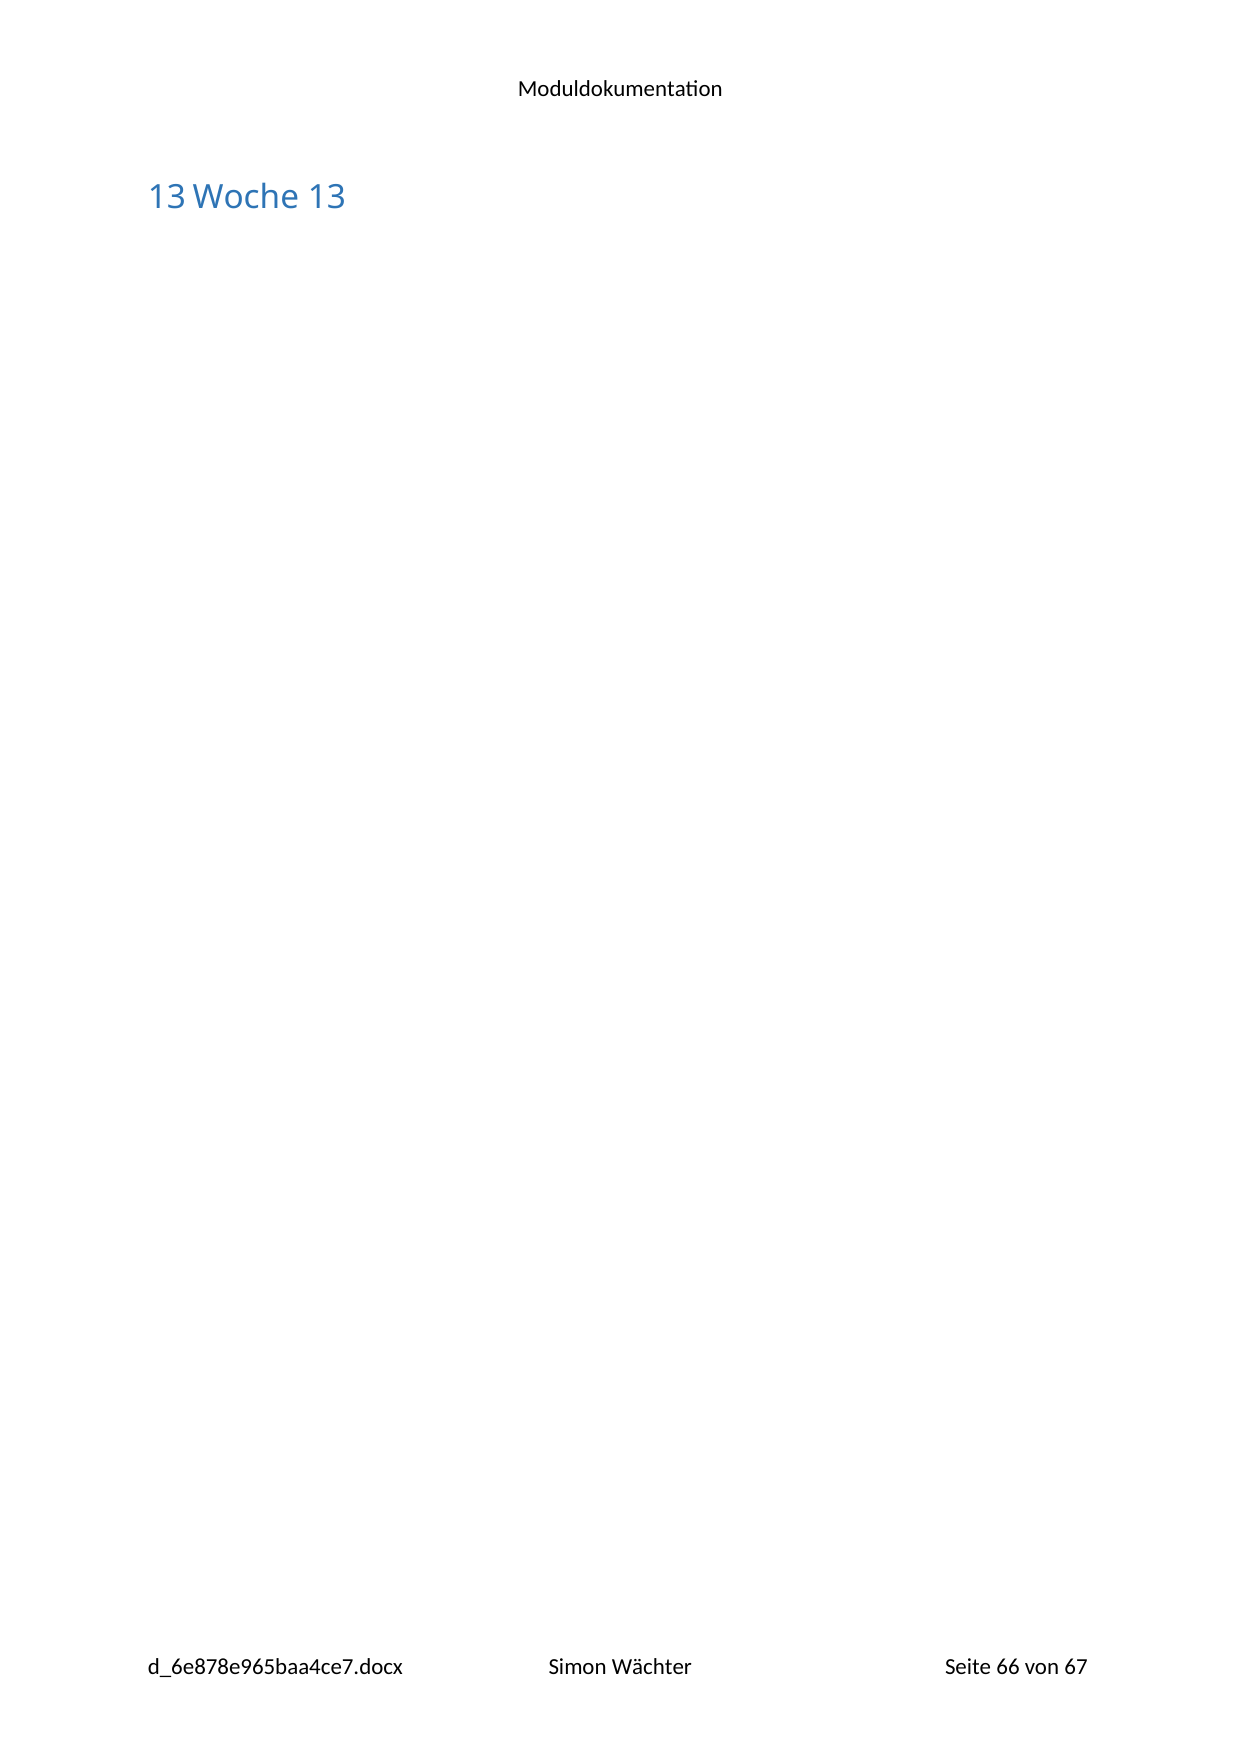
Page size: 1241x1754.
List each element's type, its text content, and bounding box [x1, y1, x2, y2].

subtitle Woche 13 [148, 173, 1093, 218]
